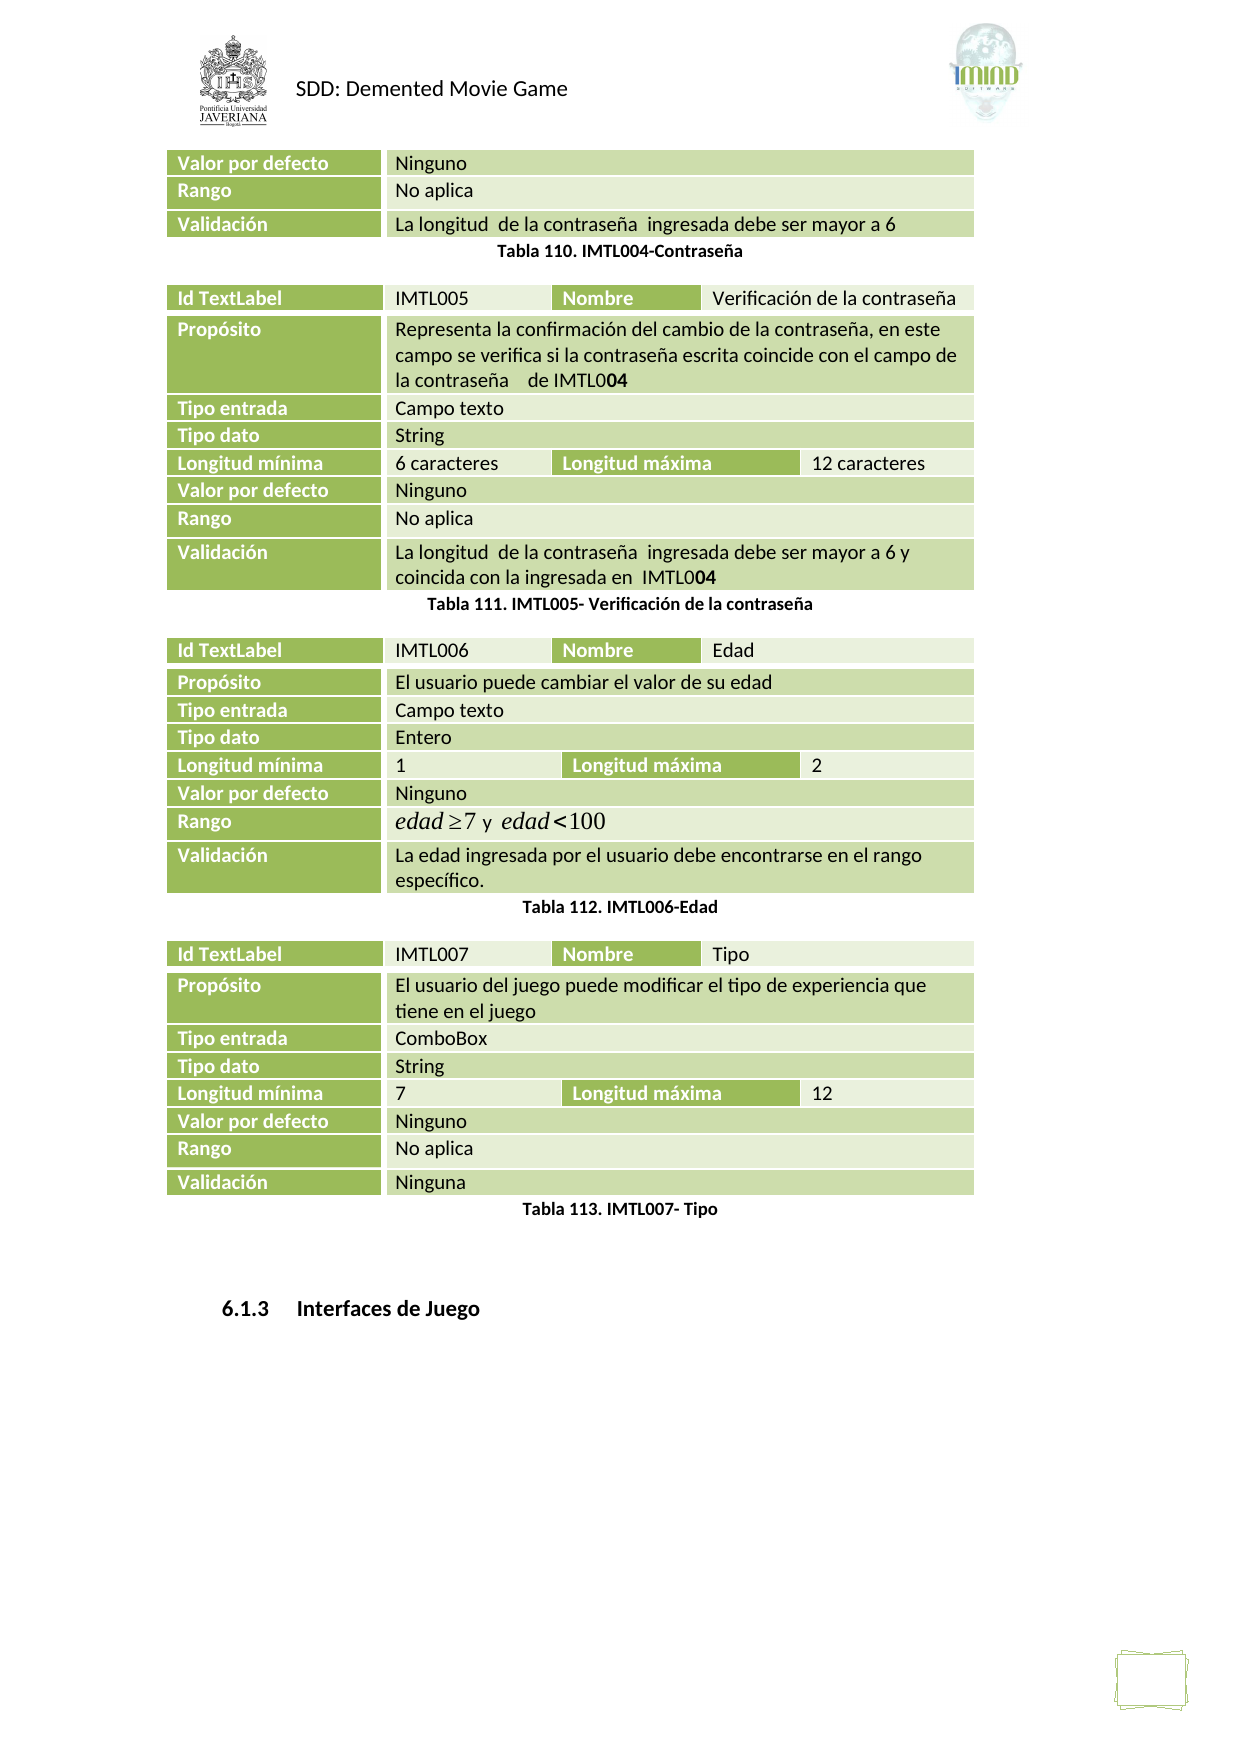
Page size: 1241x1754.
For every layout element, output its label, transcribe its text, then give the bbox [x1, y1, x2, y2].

table_cell Tipo entrada [167, 697, 381, 722]
table_cell Ninguno [387, 780, 974, 806]
table_cell Campo texto [387, 697, 974, 722]
table_cell Tipo entrada [167, 395, 381, 420]
table_cell Rango [167, 808, 381, 840]
table_cell El usuario del juego puede modificar el tipo de experiencia que tiene en el juego [387, 973, 974, 1023]
table_cell La longitud de la contraseña ingresada debe ser mayor a 6 y coincida con la ingresada en IMTL004 [387, 539, 974, 590]
table_header Edad [702, 638, 974, 663]
table_cell Tipo dato [167, 724, 381, 750]
table_cell Rango [167, 1135, 381, 1167]
table_cell Tipo dato [167, 422, 381, 448]
table_cell Propósito [167, 973, 381, 1023]
table_cell Rango [167, 505, 381, 537]
table_cell Valor por defecto [167, 1108, 381, 1133]
table_cell Validación [167, 211, 381, 237]
table_cell Propósito [167, 669, 381, 695]
table_header Nombre [552, 285, 701, 310]
table_cell Valor por defecto [167, 780, 381, 806]
table_header Tipo [702, 941, 974, 966]
table_cell Ninguno [387, 1108, 974, 1133]
table_cell Longitud mínima [167, 1080, 381, 1106]
table_cell 1 [387, 752, 561, 778]
table_cell Ninguno [387, 477, 974, 503]
table_cell 2 [801, 752, 974, 778]
table_cell Entero [387, 724, 974, 750]
table_cell Validación [167, 539, 381, 590]
table_header Nombre [552, 638, 701, 663]
table_header IMTL006 [385, 638, 551, 663]
table_cell Representa la confirmación del cambio de la contraseña, en este campo se verifica si la contraseña escrita coincide con el campo de la contraseña de IMTL004 [387, 316, 974, 393]
table_cell Rango [167, 177, 381, 209]
table_cell 12 caracteres [801, 450, 974, 475]
table_cell No aplica [387, 177, 974, 209]
table_header Id TextLabel [167, 941, 383, 966]
table_cell Validación [167, 842, 381, 893]
table_cell La edad ingresada por el usuario debe encontrarse en el rango específico. [387, 842, 974, 893]
table_cell Longitud mínima [167, 450, 381, 475]
table_cell El usuario puede cambiar el valor de su edad [387, 669, 974, 695]
table_cell Propósito [167, 316, 381, 393]
table_header Id TextLabel [167, 638, 383, 663]
table_cell Tipo dato [167, 1053, 381, 1078]
table_cell y [387, 808, 974, 840]
table_cell La longitud de la contraseña ingresada debe ser mayor a 6 [387, 211, 974, 237]
table_cell Ninguna [387, 1170, 974, 1195]
table_cell Tipo entrada [167, 1025, 381, 1051]
table_cell 6 caracteres [387, 450, 551, 475]
table_header IMTL007 [385, 941, 551, 966]
table_cell No aplica [387, 505, 974, 537]
table_cell Valor por defecto [167, 477, 381, 503]
table_cell Longitud máxima [562, 1080, 800, 1106]
table_header Verificación de la contraseña [702, 285, 974, 310]
table_cell 7 [387, 1080, 561, 1106]
table_cell Longitud máxima [552, 450, 800, 475]
table_cell 12 [801, 1080, 974, 1106]
table_cell String [387, 422, 974, 448]
table_cell Validación [167, 1170, 381, 1195]
table_cell Valor por defecto [167, 150, 381, 175]
picture [948, 23, 1029, 127]
table_cell String [387, 1053, 974, 1078]
table_header Id TextLabel [167, 285, 383, 310]
table_cell Longitud mínima [167, 752, 381, 778]
subtitle Interfaces de Juego [222, 1294, 1063, 1322]
table_cell Longitud máxima [562, 752, 800, 778]
picture [200, 35, 267, 127]
table_cell Ninguno [387, 150, 974, 175]
table_cell ComboBox [387, 1025, 974, 1051]
table_header Nombre [552, 941, 701, 966]
table_cell No aplica [387, 1135, 974, 1167]
table_cell Campo texto [387, 395, 974, 420]
table_header IMTL005 [385, 285, 551, 310]
